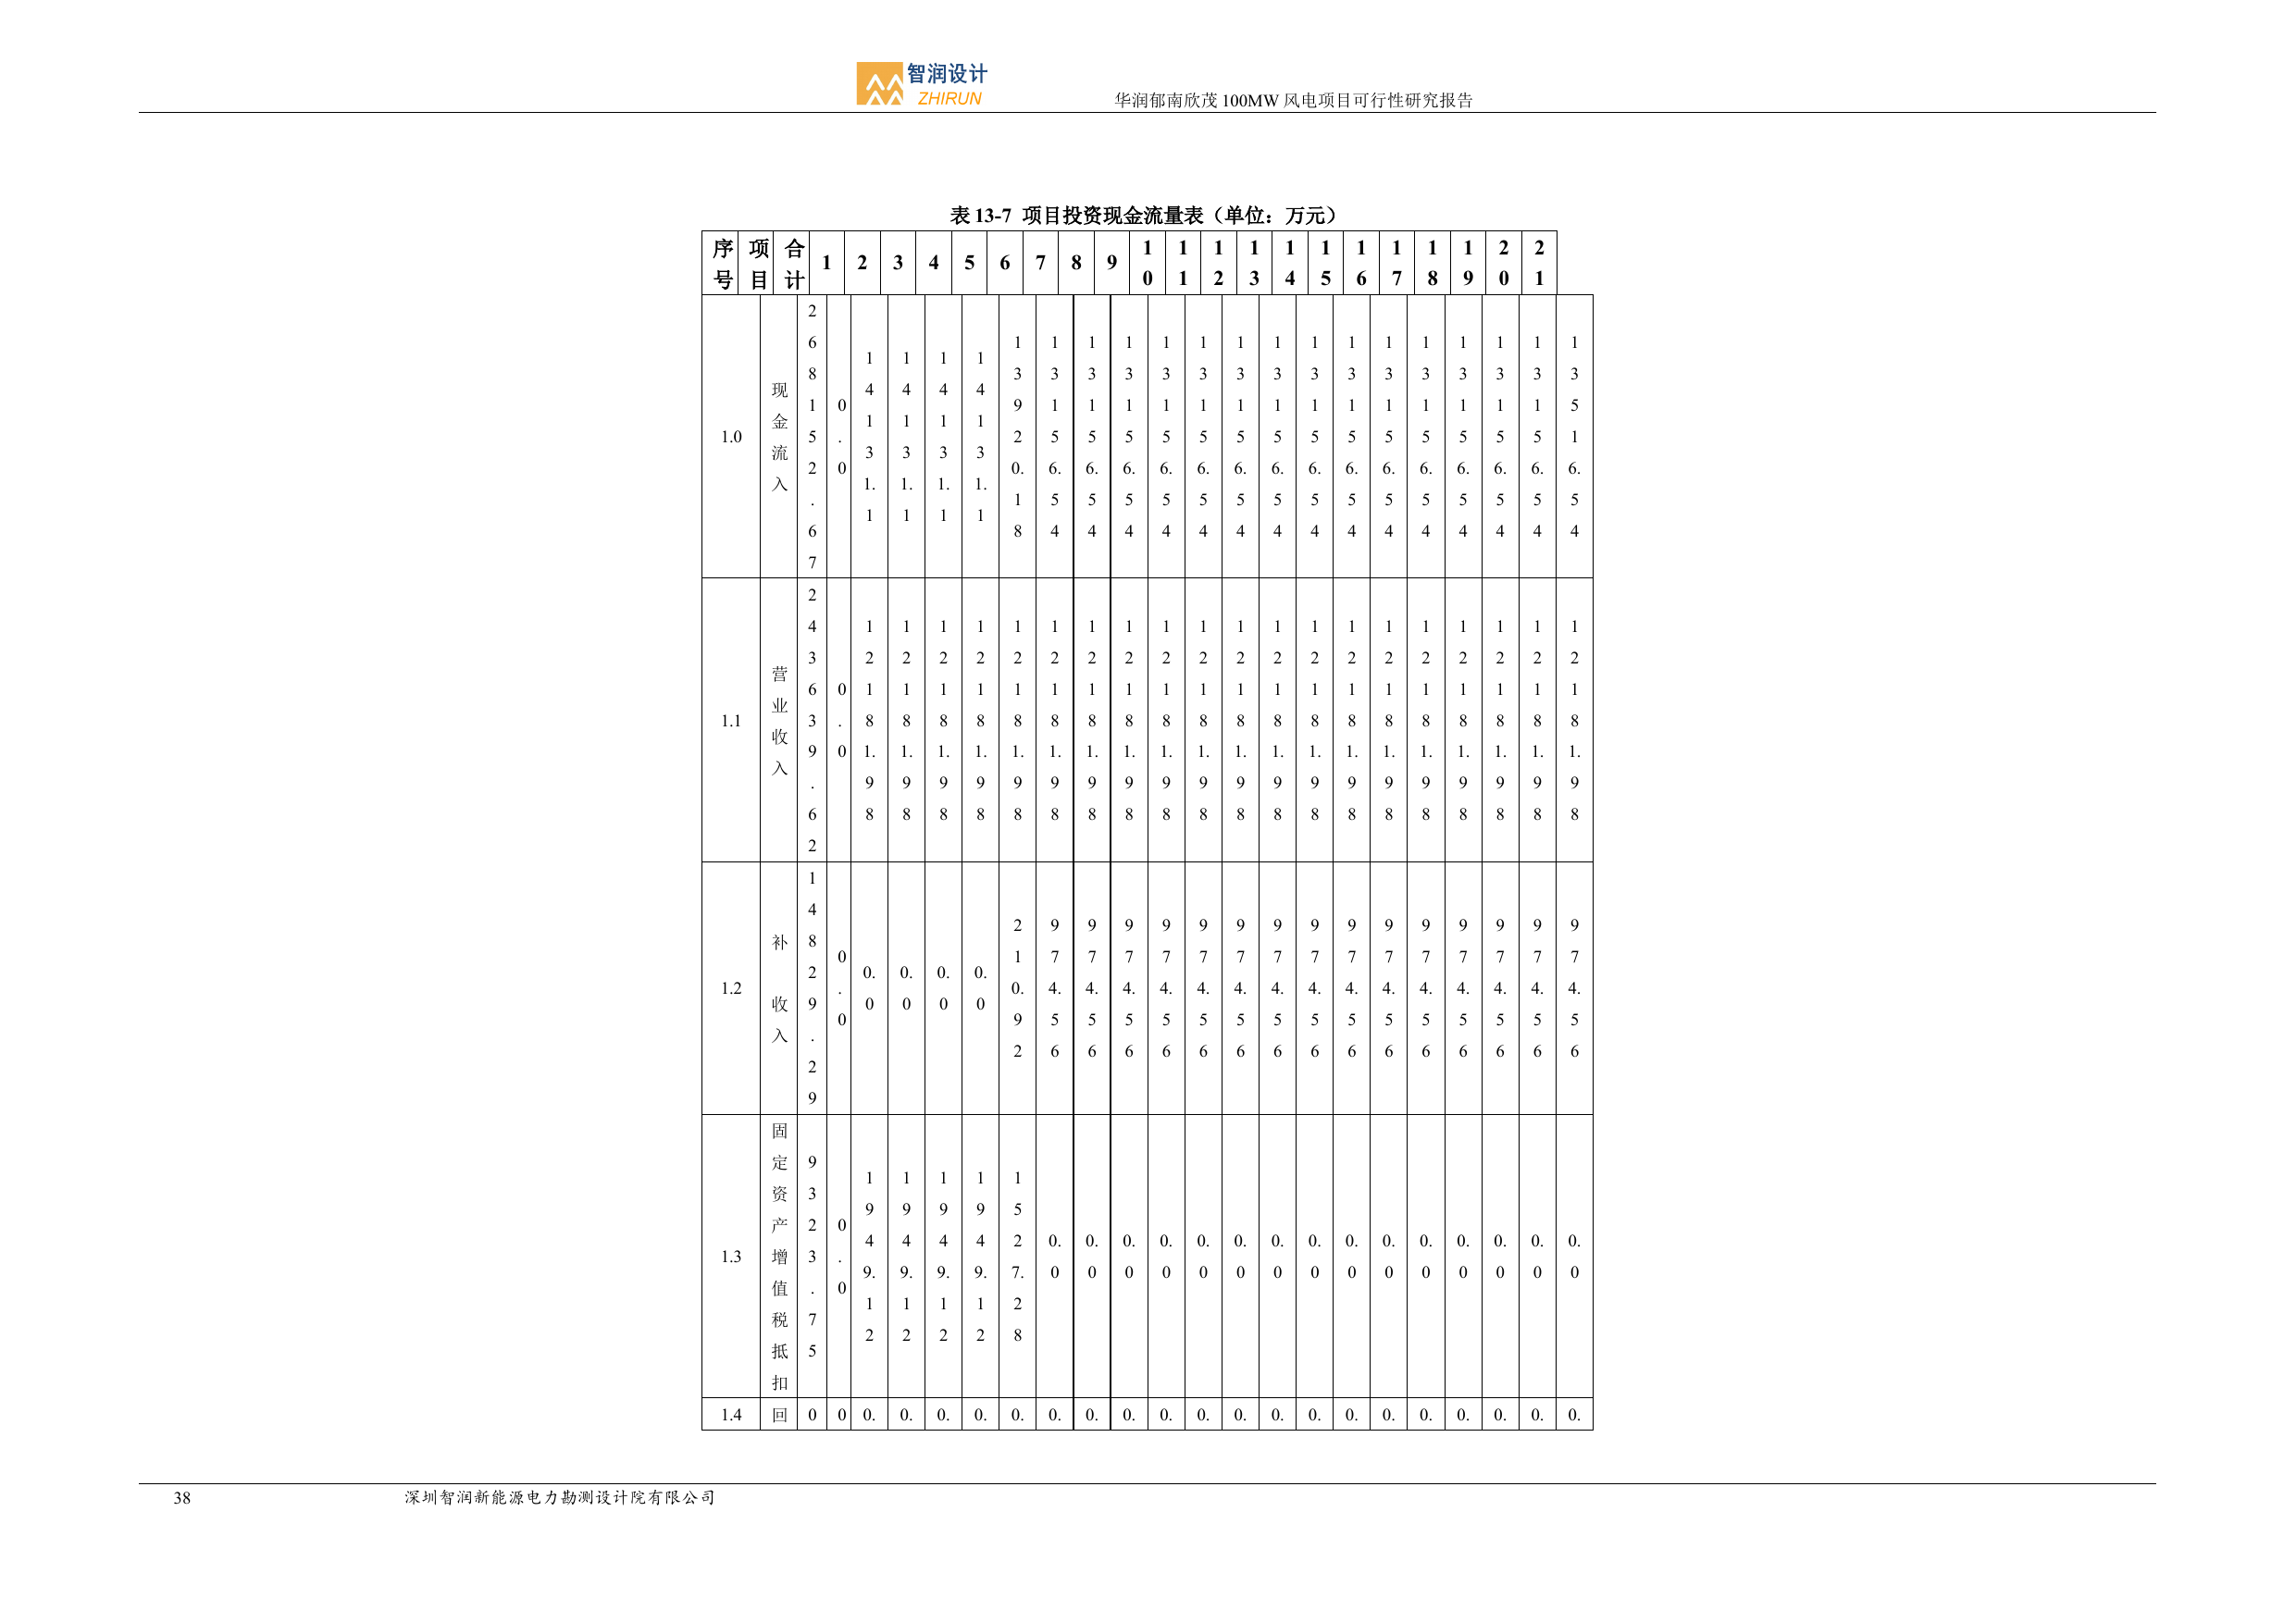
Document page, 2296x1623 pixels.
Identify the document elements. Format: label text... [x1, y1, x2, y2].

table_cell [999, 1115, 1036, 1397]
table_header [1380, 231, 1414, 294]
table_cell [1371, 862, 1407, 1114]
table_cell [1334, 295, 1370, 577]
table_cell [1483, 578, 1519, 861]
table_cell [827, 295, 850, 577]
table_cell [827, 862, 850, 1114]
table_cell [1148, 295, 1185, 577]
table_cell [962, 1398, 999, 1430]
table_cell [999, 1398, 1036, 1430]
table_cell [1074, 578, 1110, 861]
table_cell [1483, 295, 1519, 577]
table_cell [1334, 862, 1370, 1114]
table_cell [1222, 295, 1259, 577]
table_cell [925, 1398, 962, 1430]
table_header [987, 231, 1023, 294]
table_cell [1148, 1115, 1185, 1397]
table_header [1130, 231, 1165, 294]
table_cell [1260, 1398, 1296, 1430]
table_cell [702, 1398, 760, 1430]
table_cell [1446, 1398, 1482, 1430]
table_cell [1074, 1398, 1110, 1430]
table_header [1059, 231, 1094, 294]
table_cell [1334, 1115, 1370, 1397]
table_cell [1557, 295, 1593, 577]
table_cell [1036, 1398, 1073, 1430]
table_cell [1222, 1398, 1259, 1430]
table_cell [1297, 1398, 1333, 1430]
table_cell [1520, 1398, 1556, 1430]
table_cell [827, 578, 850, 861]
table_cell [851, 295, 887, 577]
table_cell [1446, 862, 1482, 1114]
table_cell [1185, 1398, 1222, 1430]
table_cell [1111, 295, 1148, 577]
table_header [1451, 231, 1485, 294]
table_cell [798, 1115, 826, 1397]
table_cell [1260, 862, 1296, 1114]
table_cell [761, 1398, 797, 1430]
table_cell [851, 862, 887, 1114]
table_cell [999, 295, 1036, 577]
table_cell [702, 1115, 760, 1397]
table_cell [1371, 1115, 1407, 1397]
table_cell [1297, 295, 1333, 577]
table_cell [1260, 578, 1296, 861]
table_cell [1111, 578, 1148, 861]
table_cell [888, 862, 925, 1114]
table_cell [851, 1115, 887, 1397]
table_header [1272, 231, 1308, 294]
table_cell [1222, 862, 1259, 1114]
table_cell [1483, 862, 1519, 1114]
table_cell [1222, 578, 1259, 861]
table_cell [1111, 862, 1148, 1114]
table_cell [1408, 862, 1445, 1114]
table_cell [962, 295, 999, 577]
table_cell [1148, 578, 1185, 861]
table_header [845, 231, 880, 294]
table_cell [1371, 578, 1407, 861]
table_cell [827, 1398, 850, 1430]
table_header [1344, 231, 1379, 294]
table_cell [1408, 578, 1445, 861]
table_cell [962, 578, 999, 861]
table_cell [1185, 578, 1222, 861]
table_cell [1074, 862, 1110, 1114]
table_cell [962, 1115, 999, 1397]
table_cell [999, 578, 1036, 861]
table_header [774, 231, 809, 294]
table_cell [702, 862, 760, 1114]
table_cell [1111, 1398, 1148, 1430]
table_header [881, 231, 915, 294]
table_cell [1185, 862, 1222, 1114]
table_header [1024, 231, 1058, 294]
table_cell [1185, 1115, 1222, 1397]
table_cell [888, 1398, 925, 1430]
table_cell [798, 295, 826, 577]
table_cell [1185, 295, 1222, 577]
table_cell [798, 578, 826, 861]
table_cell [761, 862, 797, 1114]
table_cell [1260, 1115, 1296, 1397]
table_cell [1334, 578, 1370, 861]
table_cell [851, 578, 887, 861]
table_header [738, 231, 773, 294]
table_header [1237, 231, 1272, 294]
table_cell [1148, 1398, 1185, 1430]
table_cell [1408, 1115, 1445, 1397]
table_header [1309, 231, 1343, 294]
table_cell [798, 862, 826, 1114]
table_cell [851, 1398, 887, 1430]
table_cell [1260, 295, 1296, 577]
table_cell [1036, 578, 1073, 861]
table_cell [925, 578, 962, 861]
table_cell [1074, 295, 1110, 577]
picture [856, 60, 988, 106]
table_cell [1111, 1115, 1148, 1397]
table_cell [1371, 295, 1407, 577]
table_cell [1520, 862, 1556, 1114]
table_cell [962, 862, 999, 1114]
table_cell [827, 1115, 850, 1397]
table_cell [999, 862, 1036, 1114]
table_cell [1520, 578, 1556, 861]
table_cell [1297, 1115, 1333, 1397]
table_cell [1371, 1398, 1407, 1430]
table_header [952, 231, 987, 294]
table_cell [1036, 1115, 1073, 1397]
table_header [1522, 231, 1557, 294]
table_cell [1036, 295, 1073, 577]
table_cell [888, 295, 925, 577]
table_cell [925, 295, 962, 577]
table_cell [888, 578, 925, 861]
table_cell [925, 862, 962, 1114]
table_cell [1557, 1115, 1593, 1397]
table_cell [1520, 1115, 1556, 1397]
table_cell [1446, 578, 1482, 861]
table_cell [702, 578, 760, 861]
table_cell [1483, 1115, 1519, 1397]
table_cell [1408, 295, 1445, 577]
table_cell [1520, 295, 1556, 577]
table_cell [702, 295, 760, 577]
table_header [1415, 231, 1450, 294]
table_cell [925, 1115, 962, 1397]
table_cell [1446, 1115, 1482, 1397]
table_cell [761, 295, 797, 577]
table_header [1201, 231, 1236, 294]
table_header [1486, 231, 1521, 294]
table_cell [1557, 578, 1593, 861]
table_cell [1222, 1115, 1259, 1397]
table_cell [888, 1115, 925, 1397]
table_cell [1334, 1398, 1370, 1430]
text 表13-7 项目投资现金流量表（单位：万元） [139, 199, 2156, 230]
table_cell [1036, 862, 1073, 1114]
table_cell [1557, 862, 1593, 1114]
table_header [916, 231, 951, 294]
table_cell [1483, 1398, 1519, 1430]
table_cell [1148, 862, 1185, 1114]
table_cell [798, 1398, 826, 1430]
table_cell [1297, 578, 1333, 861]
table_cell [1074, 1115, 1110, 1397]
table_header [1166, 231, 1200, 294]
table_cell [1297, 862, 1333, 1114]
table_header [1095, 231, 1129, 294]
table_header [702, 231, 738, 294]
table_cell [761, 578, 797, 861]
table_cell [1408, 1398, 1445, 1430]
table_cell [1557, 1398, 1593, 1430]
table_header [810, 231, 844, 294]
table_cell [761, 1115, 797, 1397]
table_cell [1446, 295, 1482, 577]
